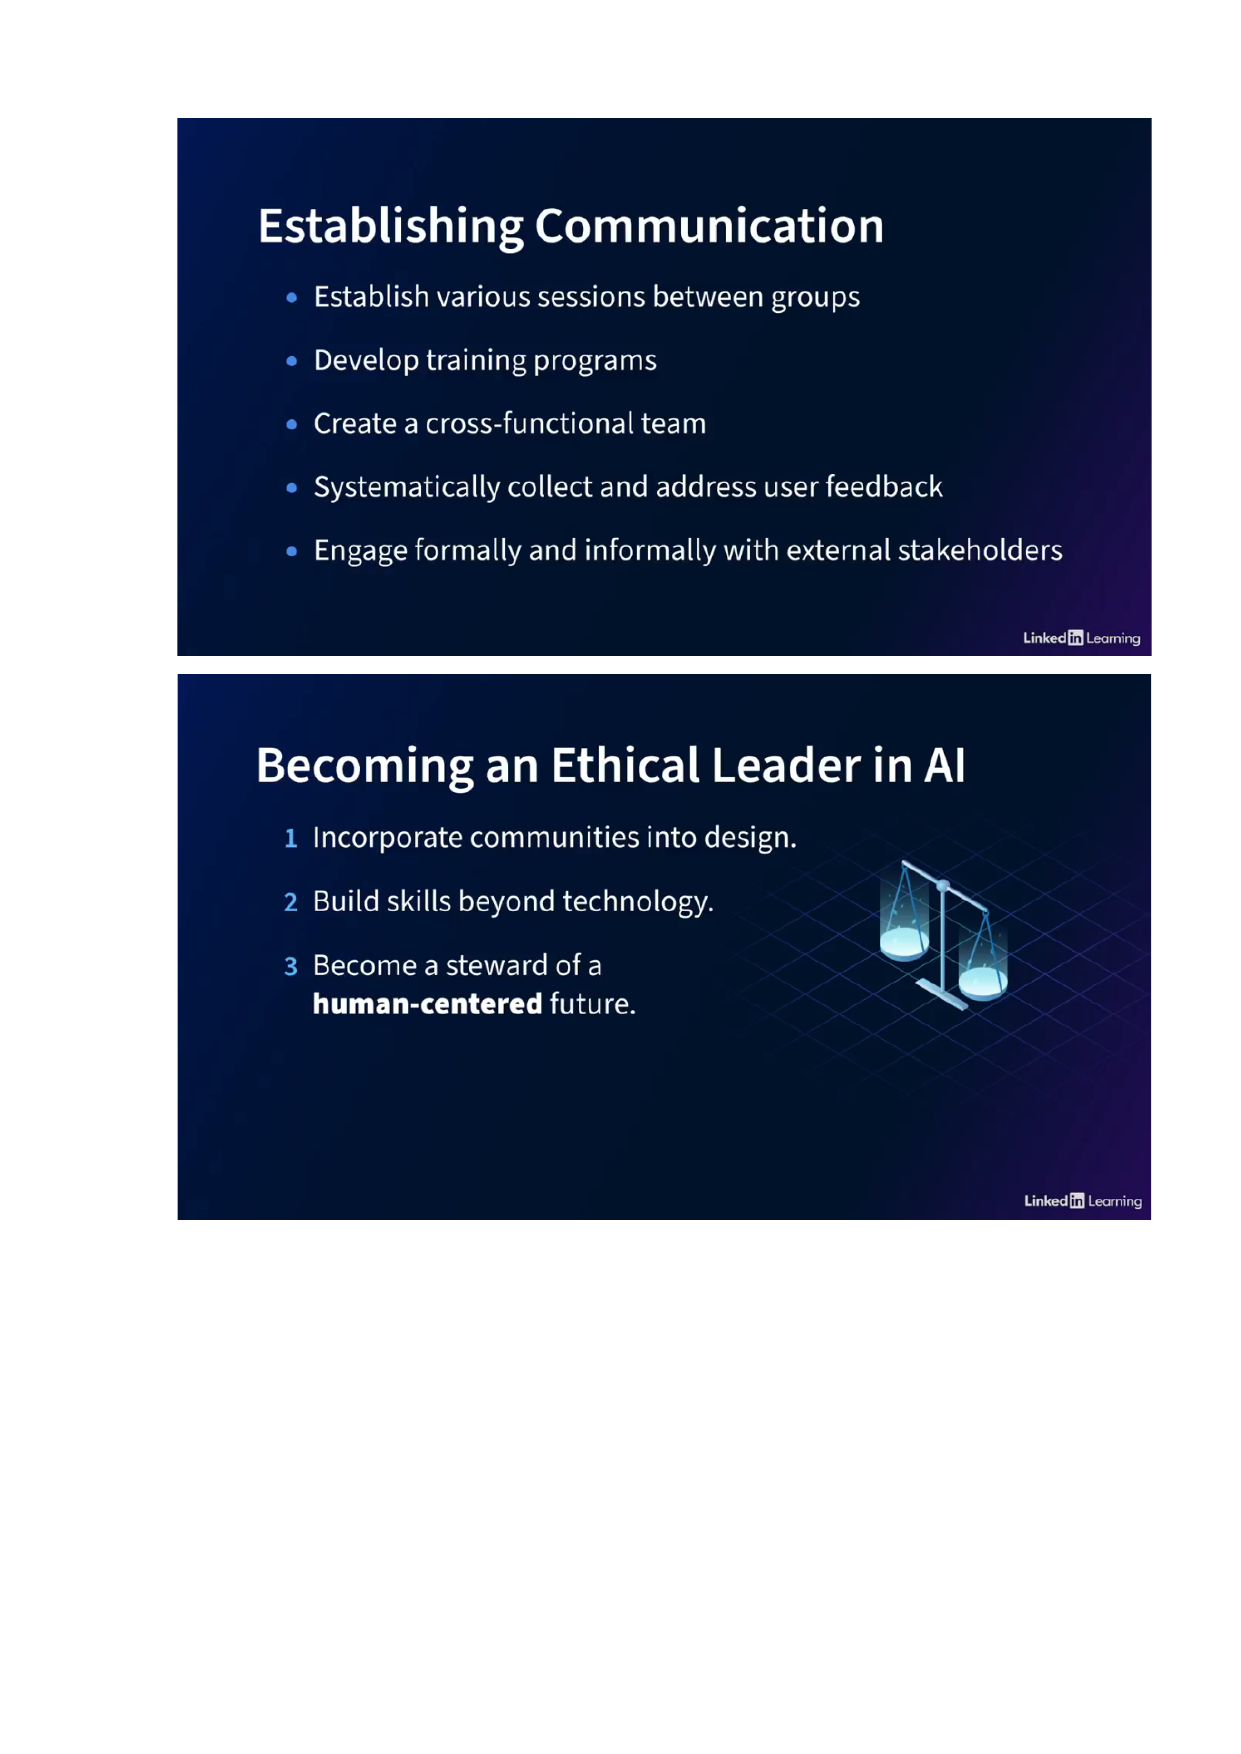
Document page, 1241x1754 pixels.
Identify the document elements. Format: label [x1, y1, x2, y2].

picture [177, 674, 1152, 1220]
picture [177, 118, 1152, 656]
